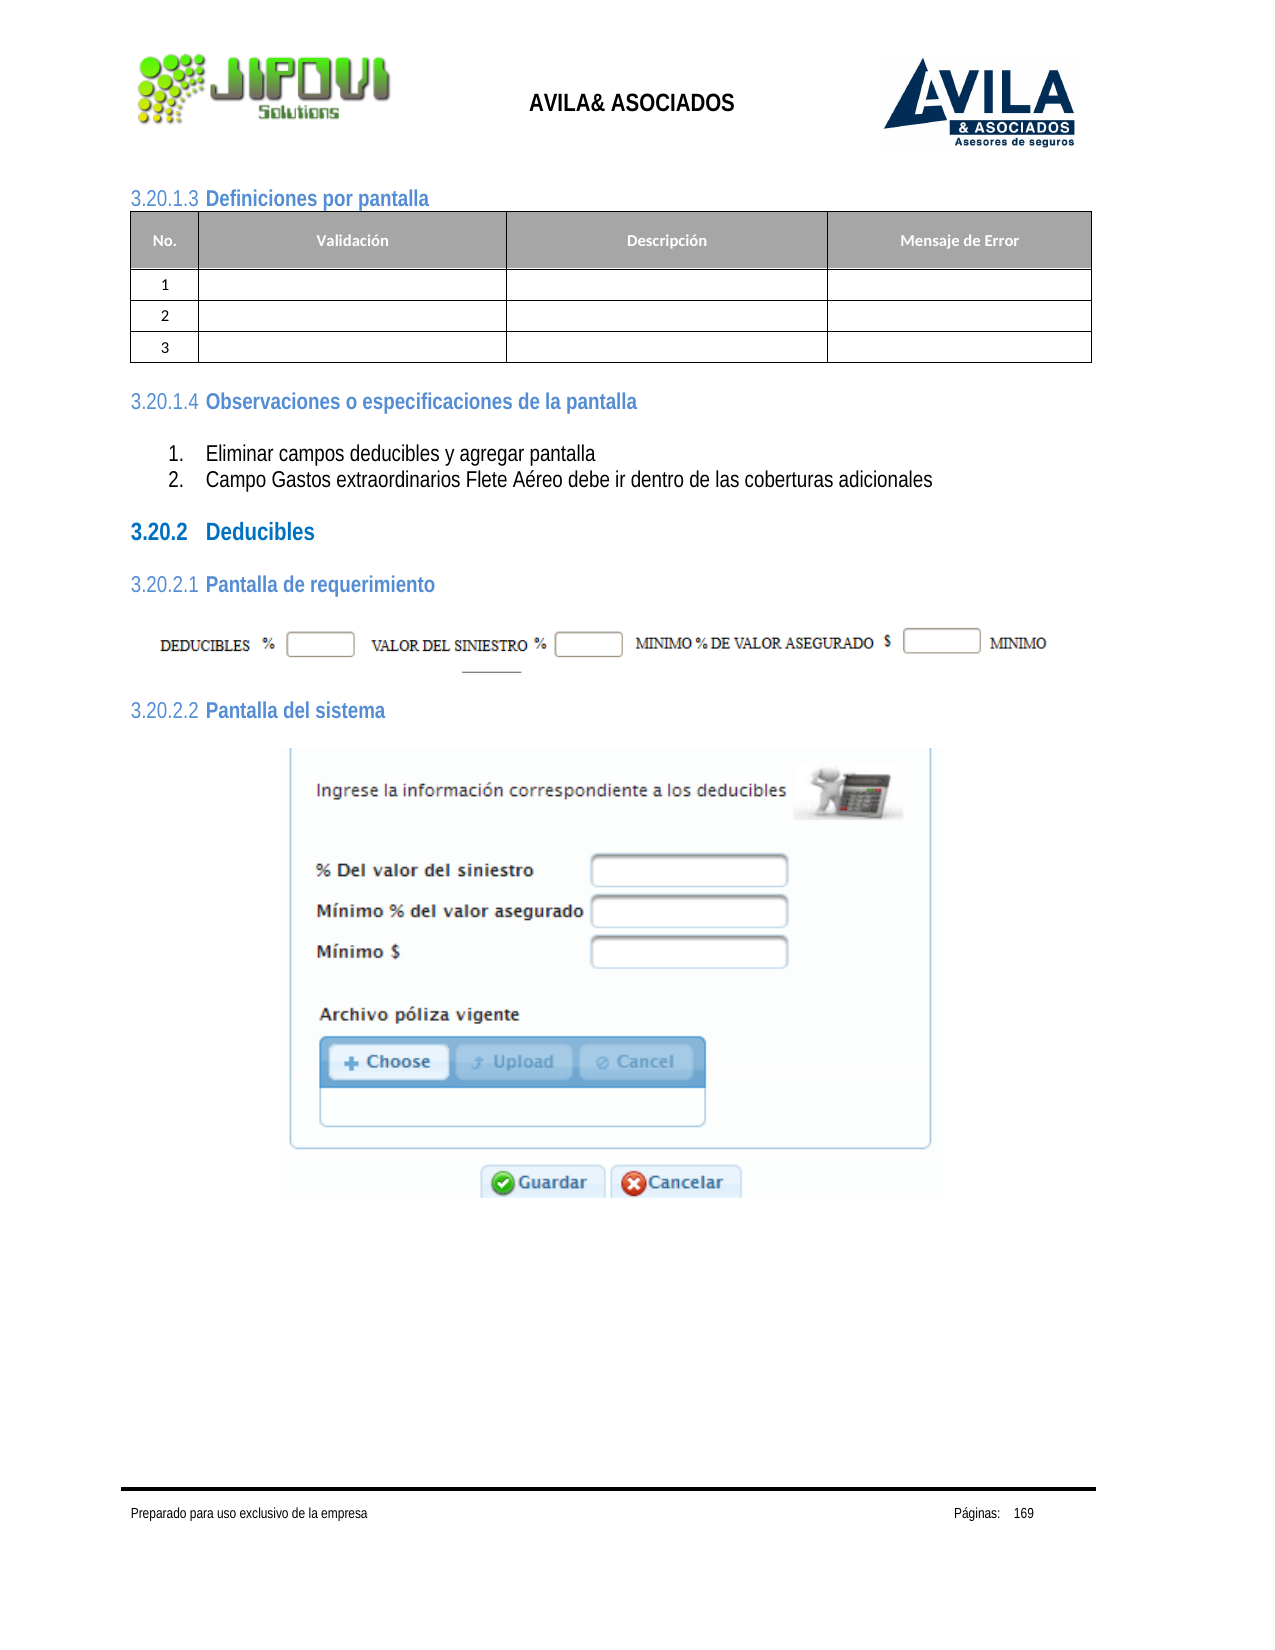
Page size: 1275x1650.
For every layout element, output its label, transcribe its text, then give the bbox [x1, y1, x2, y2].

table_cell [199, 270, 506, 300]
picture [279, 748, 944, 1198]
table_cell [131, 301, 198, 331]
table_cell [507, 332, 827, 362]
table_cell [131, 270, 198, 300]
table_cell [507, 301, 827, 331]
subtitle Definiciones por pantalla [131, 184, 1092, 211]
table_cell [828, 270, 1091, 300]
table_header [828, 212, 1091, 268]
subtitle Observaciones o especificaciones de la pantalla [131, 388, 1092, 414]
list Campo Gastos extraordinarios Flete Aéreo debe ir dentro de las coberturas adicionales [168, 466, 1092, 492]
subtitle Deducibles [131, 517, 1092, 546]
picture [881, 57, 1077, 148]
subtitle Pantalla del sistema [131, 697, 1092, 724]
picture [131, 47, 394, 128]
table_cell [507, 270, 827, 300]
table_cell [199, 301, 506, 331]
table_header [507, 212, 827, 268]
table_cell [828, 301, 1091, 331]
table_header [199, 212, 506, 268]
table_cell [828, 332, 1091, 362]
subtitle Pantalla de requerimiento [131, 571, 1092, 597]
list Eliminar campos deducibles y agregar pantalla [168, 439, 1092, 466]
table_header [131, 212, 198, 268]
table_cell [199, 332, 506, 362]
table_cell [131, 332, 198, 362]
picture [151, 622, 1072, 673]
